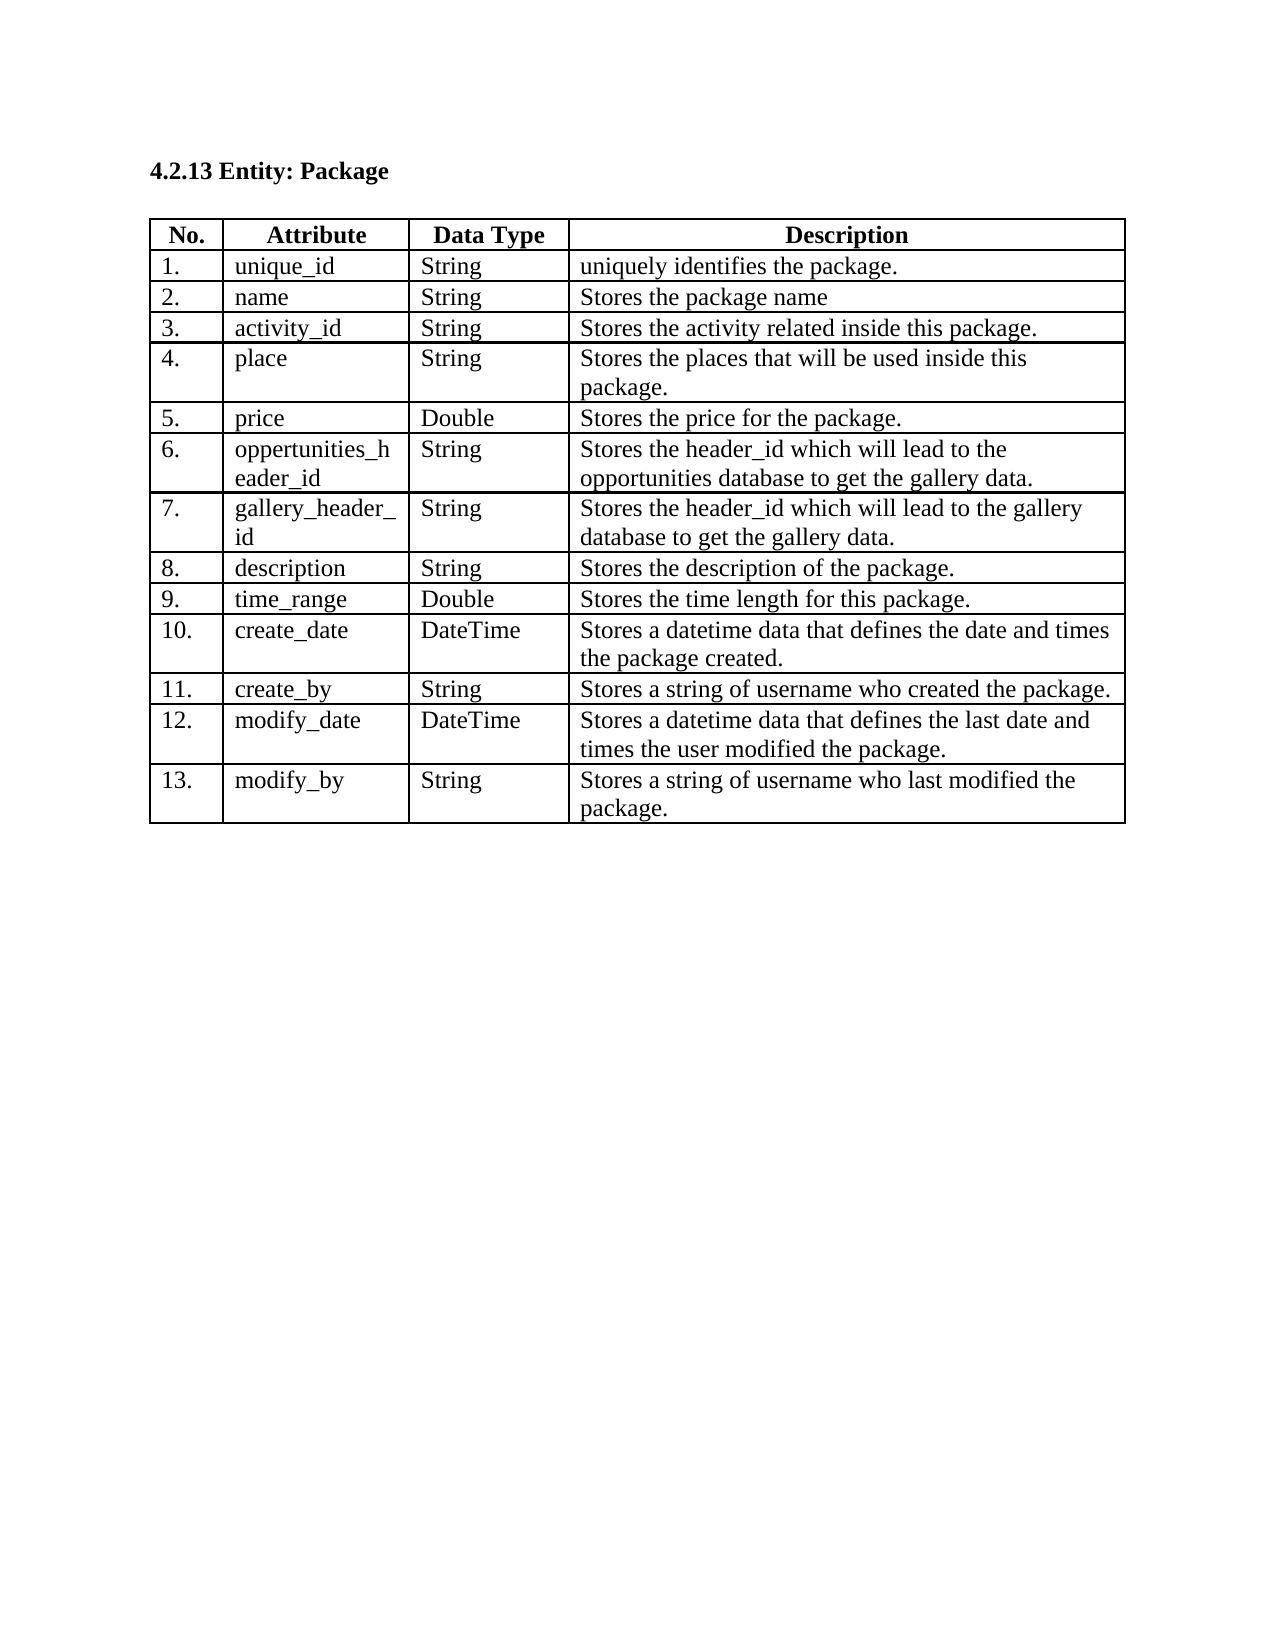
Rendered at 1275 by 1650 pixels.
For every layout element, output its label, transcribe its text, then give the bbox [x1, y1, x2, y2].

table_cell time_range [224, 584, 408, 613]
table_cell Stores a string of username who created the package. [570, 674, 1124, 703]
table_cell Stores the time length for this package. [570, 584, 1124, 613]
table_cell gallery_header_id [224, 494, 408, 551]
table_cell Stores the price for the package. [570, 403, 1124, 432]
table_cell 1. [151, 251, 222, 280]
table_cell Stores a datetime data that defines the last date and times the user modified the package. [570, 705, 1124, 763]
table_cell 12. [151, 705, 222, 763]
table_cell DateTime [410, 615, 568, 672]
table_cell price [224, 403, 408, 432]
table_cell 4. [151, 344, 222, 401]
table_cell String [410, 434, 568, 491]
table_cell String [410, 674, 568, 703]
table_cell 8. [151, 553, 222, 582]
table_cell DateTime [410, 705, 568, 763]
table_cell Double [410, 584, 568, 613]
table_cell 9. [151, 584, 222, 613]
table_cell Stores the places that will be used inside this package. [570, 344, 1124, 401]
table_cell 7. [151, 494, 222, 551]
table_cell 13. [151, 765, 222, 822]
table_cell 6. [151, 434, 222, 491]
table_cell Stores the header_id which will lead to the gallery database to get the gallery data. [570, 494, 1124, 551]
table_header Attribute [224, 220, 408, 249]
table_cell Stores the header_id which will lead to the opportunities database to get the gallery data. [570, 434, 1124, 491]
table_cell description [224, 553, 408, 582]
table_cell create_by [224, 674, 408, 703]
table_cell String [410, 344, 568, 401]
table_cell String [410, 494, 568, 551]
table_cell uniquely identifies the package. [570, 251, 1124, 280]
table_header No. [151, 220, 222, 249]
table_cell String [410, 553, 568, 582]
table_cell Stores the description of the package. [570, 553, 1124, 582]
table_cell String [410, 765, 568, 822]
table_cell modify_by [224, 765, 408, 822]
subtitle 4.2.13 Entity: Package [150, 156, 1125, 185]
table_cell place [224, 344, 408, 401]
table_cell Stores a string of username who last modified the package. [570, 765, 1124, 822]
table_cell 2. [151, 282, 222, 311]
table_cell Stores the activity related inside this package. [570, 313, 1124, 341]
table_cell oppertunities_header_id [224, 434, 408, 491]
table_cell Double [410, 403, 568, 432]
table_cell unique_id [224, 251, 408, 280]
table_cell 3. [151, 313, 222, 341]
table_cell activity_id [224, 313, 408, 341]
table_header Description [570, 220, 1124, 249]
table_cell create_date [224, 615, 408, 672]
table_cell Stores a datetime data that defines the date and times the package created. [570, 615, 1124, 672]
table_cell String [410, 313, 568, 341]
table_cell String [410, 282, 568, 311]
table_cell name [224, 282, 408, 311]
table_cell modify_date [224, 705, 408, 763]
table_cell String [410, 251, 568, 280]
table_cell 10. [151, 615, 222, 672]
table_header Data Type [410, 220, 568, 249]
table_cell 11. [151, 674, 222, 703]
table_cell 5. [151, 403, 222, 432]
table_cell Stores the package name [570, 282, 1124, 311]
